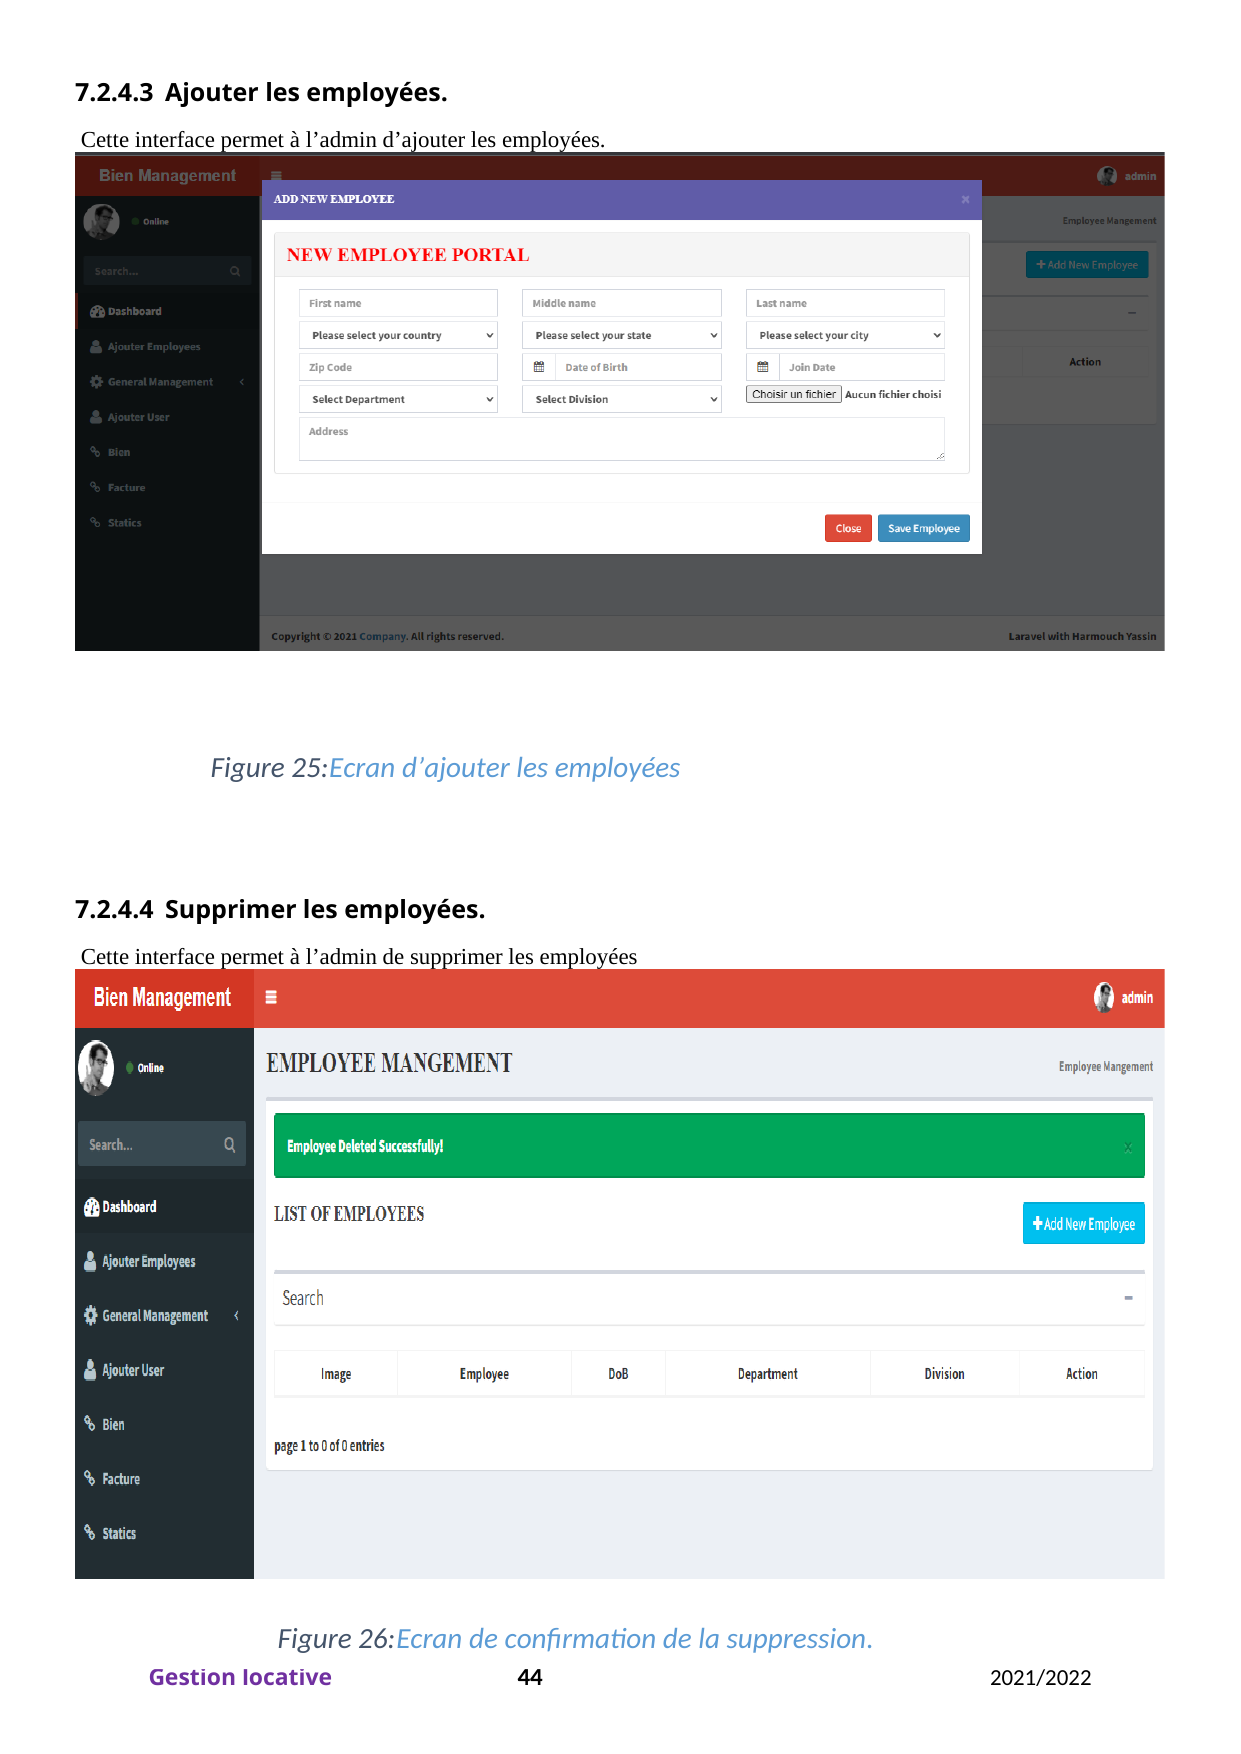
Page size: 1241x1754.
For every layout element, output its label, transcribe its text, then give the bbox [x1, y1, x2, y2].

picture [75, 969, 1165, 1579]
text Cette interface permet à l’admin d’ajouter les employées. [75, 126, 1164, 152]
subtitle Ajouter les employées. [75, 75, 1164, 109]
picture [75, 152, 1165, 651]
subtitle Supprimer les employées. [75, 892, 1164, 926]
text Cette interface permet à l’admin de supprimer les employées [75, 943, 1164, 969]
